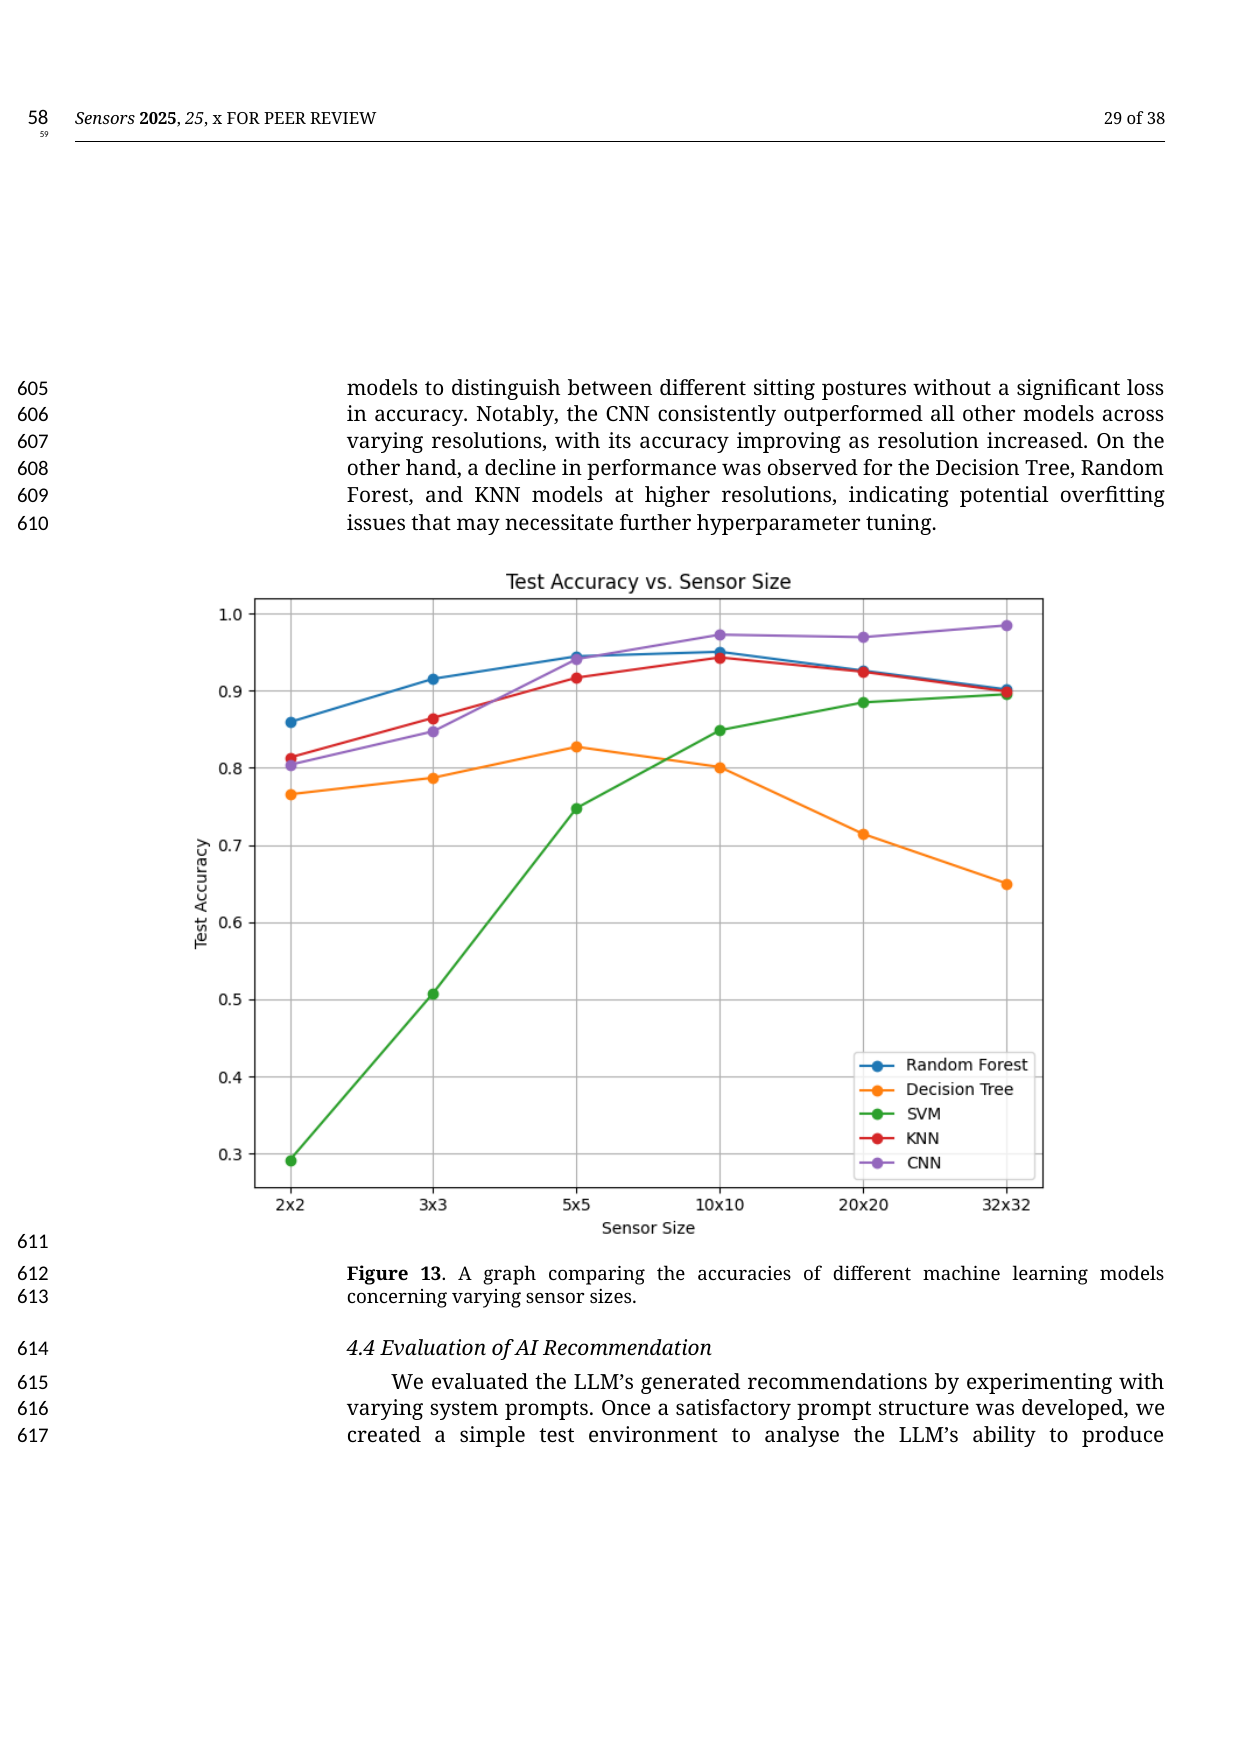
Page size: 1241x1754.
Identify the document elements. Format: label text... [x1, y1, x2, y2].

text Figure 13. A graph comparing the accuracies of different machine learning models concerning varying sensor sizes. [347, 1261, 1165, 1309]
picture [187, 561, 1053, 1249]
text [347, 1367, 1165, 1449]
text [347, 374, 1165, 536]
subtitle 4.4 Evaluation of AI Recommendation [347, 1334, 1165, 1361]
